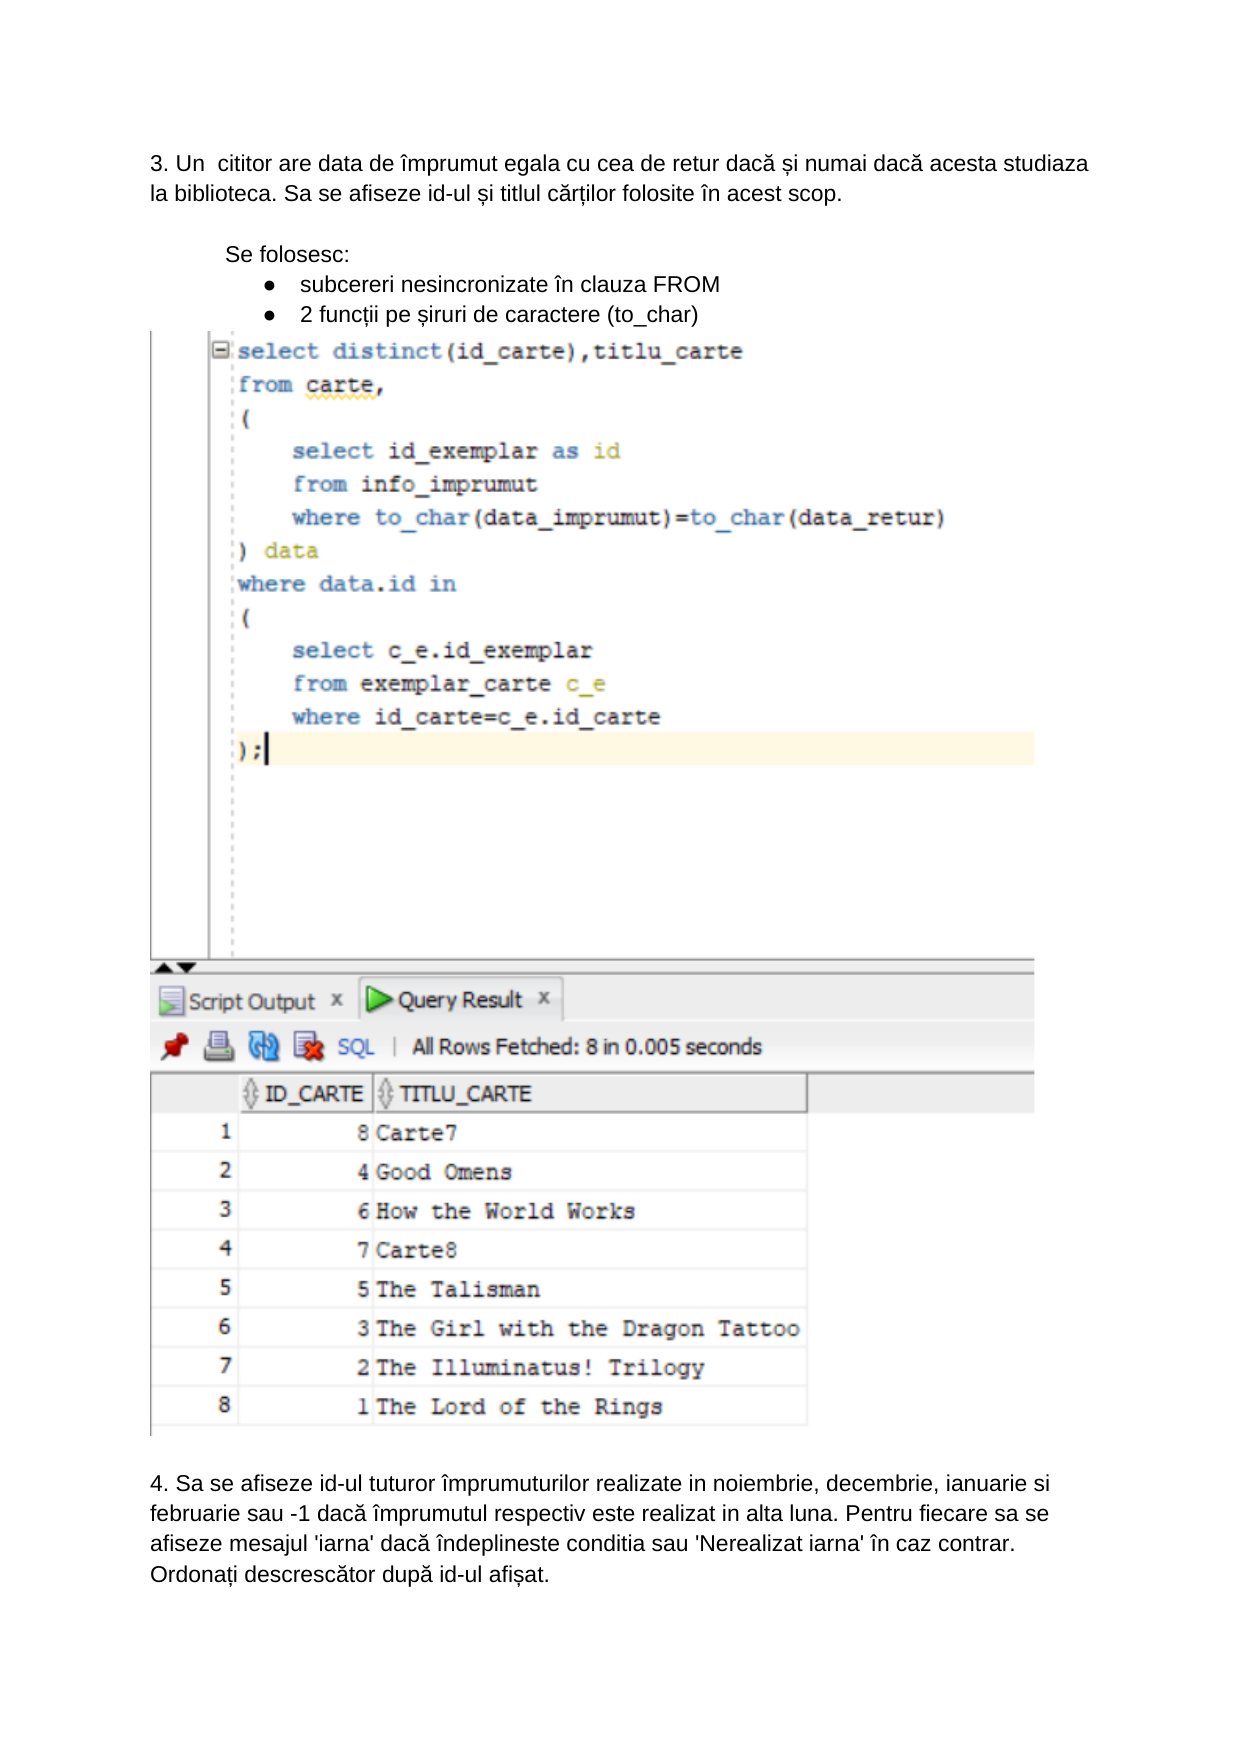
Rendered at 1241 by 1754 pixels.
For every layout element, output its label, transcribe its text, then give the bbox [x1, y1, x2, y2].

text 3. Un cititor are data de împrumut egala cu cea de retur dacă și numai dacă acesta studiaza la biblioteca. Sa se afiseze id-ul și titlul cărților folosite în acest scop. [150, 150, 1090, 207]
list subcereri nesincronizate în clauza FROM [262, 271, 1090, 297]
text Se folosesc: [150, 241, 1090, 267]
text 4. Sa se afiseze id-ul tuturor împrumuturilor realizate in noiembrie, decembrie, ianuarie si februarie sau -1 dacă împrumutul respectiv este realizat in alta luna. Pentru fiecare sa se afiseze mesajul 'iarna' dacă îndeplineste conditia sau 'Nerealizat iarna' în caz contrar. Ordonați descrescător după id-ul afișat. [150, 1470, 1090, 1587]
picture [150, 331, 1035, 1436]
list 2 funcții pe șiruri de caractere (to_char) [262, 301, 1090, 327]
